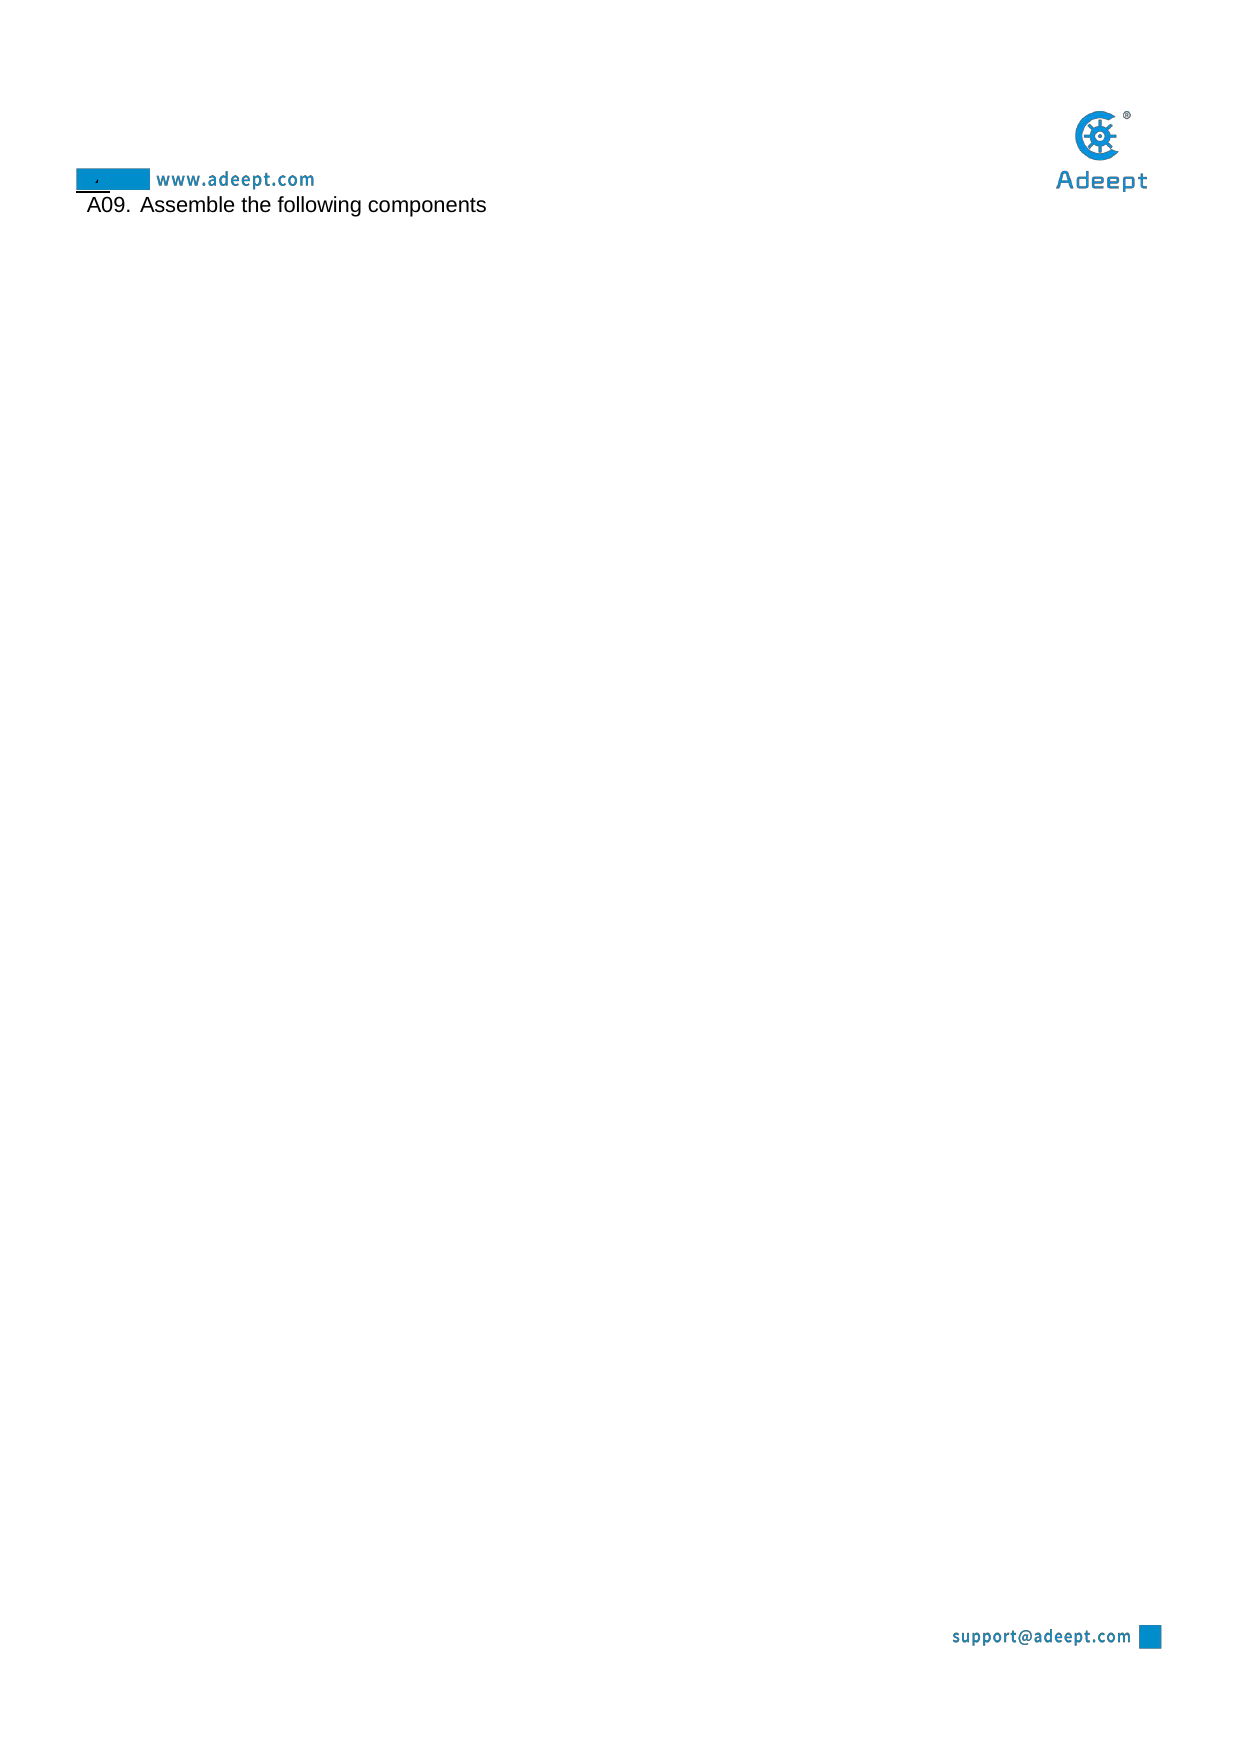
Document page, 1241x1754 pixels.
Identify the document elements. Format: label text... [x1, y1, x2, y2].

picture [1056, 111, 1147, 192]
picture [75, 167, 343, 191]
list Fix A10 and A12 between A08 and A09. Assemble the following components [87, 192, 506, 217]
picture [946, 1625, 1139, 1649]
